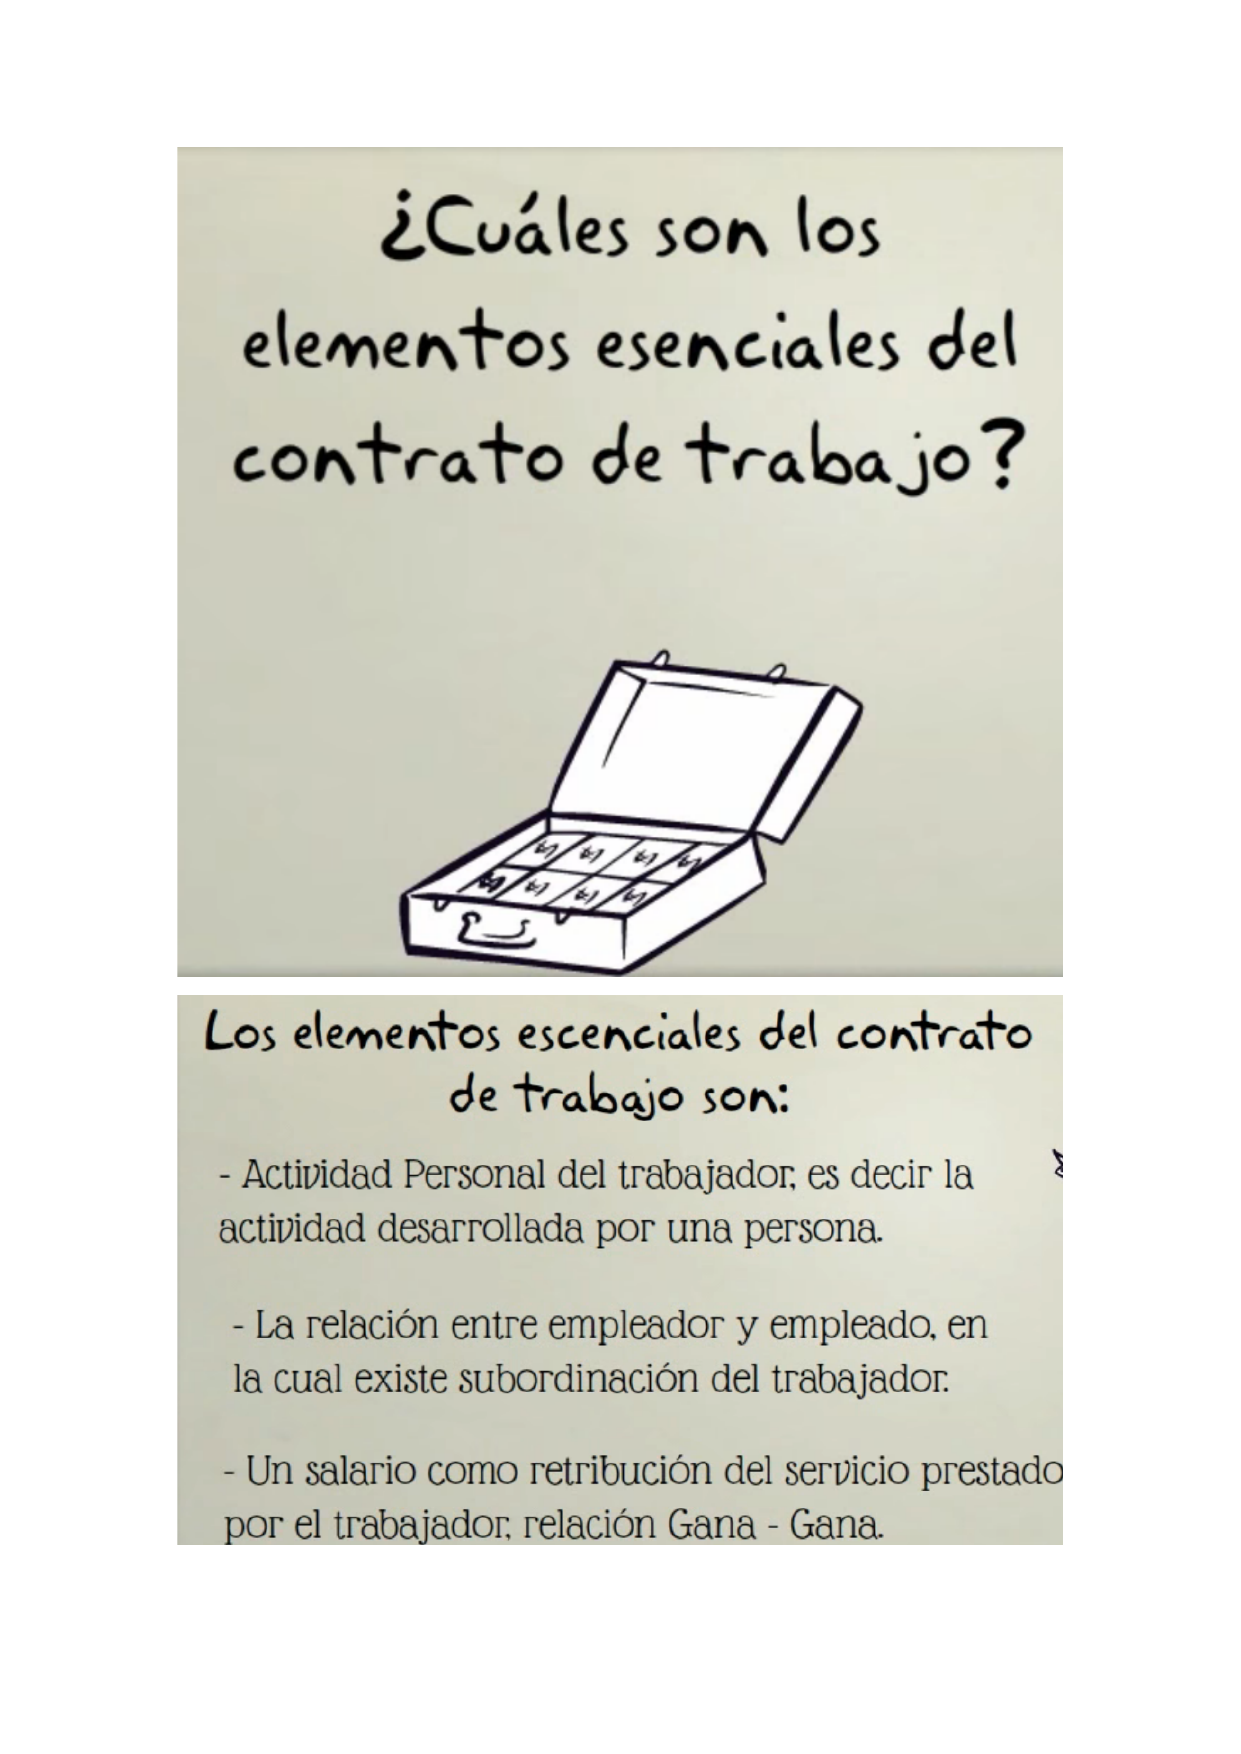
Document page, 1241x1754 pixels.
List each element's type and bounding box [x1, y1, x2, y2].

picture [177, 995, 1063, 1545]
picture [177, 147, 1063, 977]
